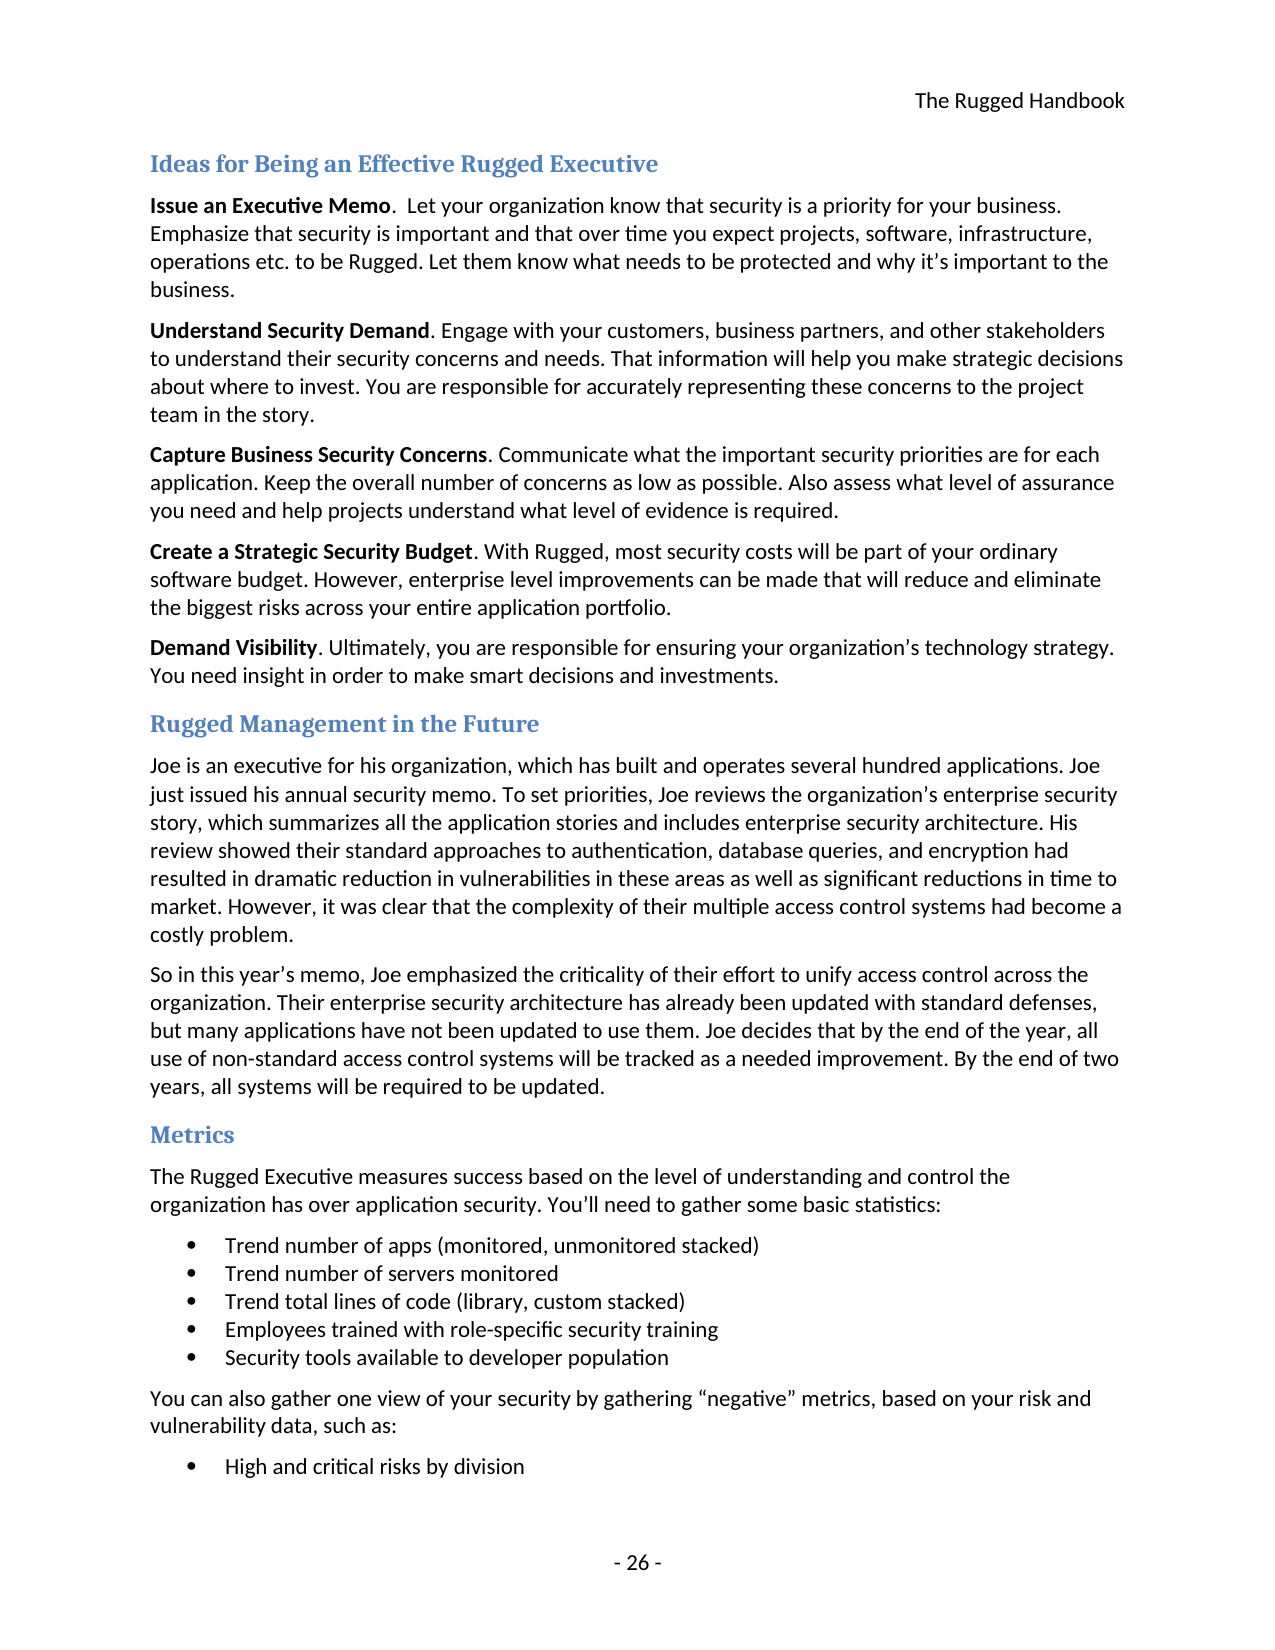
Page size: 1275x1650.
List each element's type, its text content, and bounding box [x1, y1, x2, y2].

list Trend number of apps (monitored, unmonitored stacked) [187, 1231, 1125, 1259]
subtitle Metrics [150, 1121, 1125, 1150]
text Joe is an executive for his organization, which has built and operates several hundred applications. Joe just issued his annual security memo. To set priorities, Joe reviews the organization’s enterprise security story, which summarizes all the application stories and includes enterprise security architecture. His review showed their standard approaches to authentication, database queries, and encryption had resulted in dramatic reduction in vulnerabilities in these areas as well as significant reductions in time to market. However, it was clear that the complexity of their multiple access control systems had become a costly problem. [150, 752, 1125, 948]
text The Rugged Executive measures success based on the level of understanding and control the organization has over application security. You’ll need to gather some basic statistics: [150, 1162, 1125, 1218]
text Issue an Executive Memo. Let your organization know that security is a priority for your business. Emphasize that security is important and that over time you expect projects, software, infrastructure, operations etc. to be Rugged. Let them know what needs to be protected and why it’s important to the business. [150, 191, 1125, 303]
text You can also gather one view of your security by gathering “negative” metrics, based on your risk and vulnerability data, such as: [150, 1384, 1125, 1440]
text Demand Visibility. Ultimately, you are responsible for ensuring your organization’s technology strategy. You need insight in order to make smart decisions and investments. [150, 633, 1125, 689]
subtitle Rugged Management in the Future [150, 710, 1125, 739]
text Create a Strategic Security Budget. With Rugged, most security costs will be part of your ordinary software budget. However, enterprise level improvements can be made that will reduce and eliminate the biggest risks across your entire application portfolio. [150, 537, 1125, 621]
list High and critical risks by division [187, 1452, 1125, 1480]
text So in this year’s memo, Joe emphasized the criticality of their effort to unify access control across the organization. Their enterprise security architecture has already been updated with standard defenses, but many applications have not been updated to use them. Joe decides that by the end of the year, all use of non-standard access control systems will be tracked as a needed improvement. By the end of two years, all systems will be required to be updated. [150, 960, 1125, 1100]
text Capture Business Security Concerns. Communicate what the important security priorities are for each application. Keep the overall number of concerns as low as possible. Also assess what level of assurance you need and help projects understand what level of evidence is required. [150, 440, 1125, 524]
list Employees trained with role-specific security training [187, 1315, 1125, 1343]
list Security tools available to developer population [187, 1343, 1125, 1371]
list Trend number of servers monitored [187, 1259, 1125, 1287]
subtitle Ideas for Being an Effective Rugged Executive [150, 150, 1125, 179]
list Trend total lines of code (library, custom stacked) [187, 1287, 1125, 1315]
text Understand Security Demand. Engage with your customers, business partners, and other stakeholders to understand their security concerns and needs. That information will help you make strategic decisions about where to invest. You are responsible for accurately representing these concerns to the project team in the story. [150, 316, 1125, 428]
